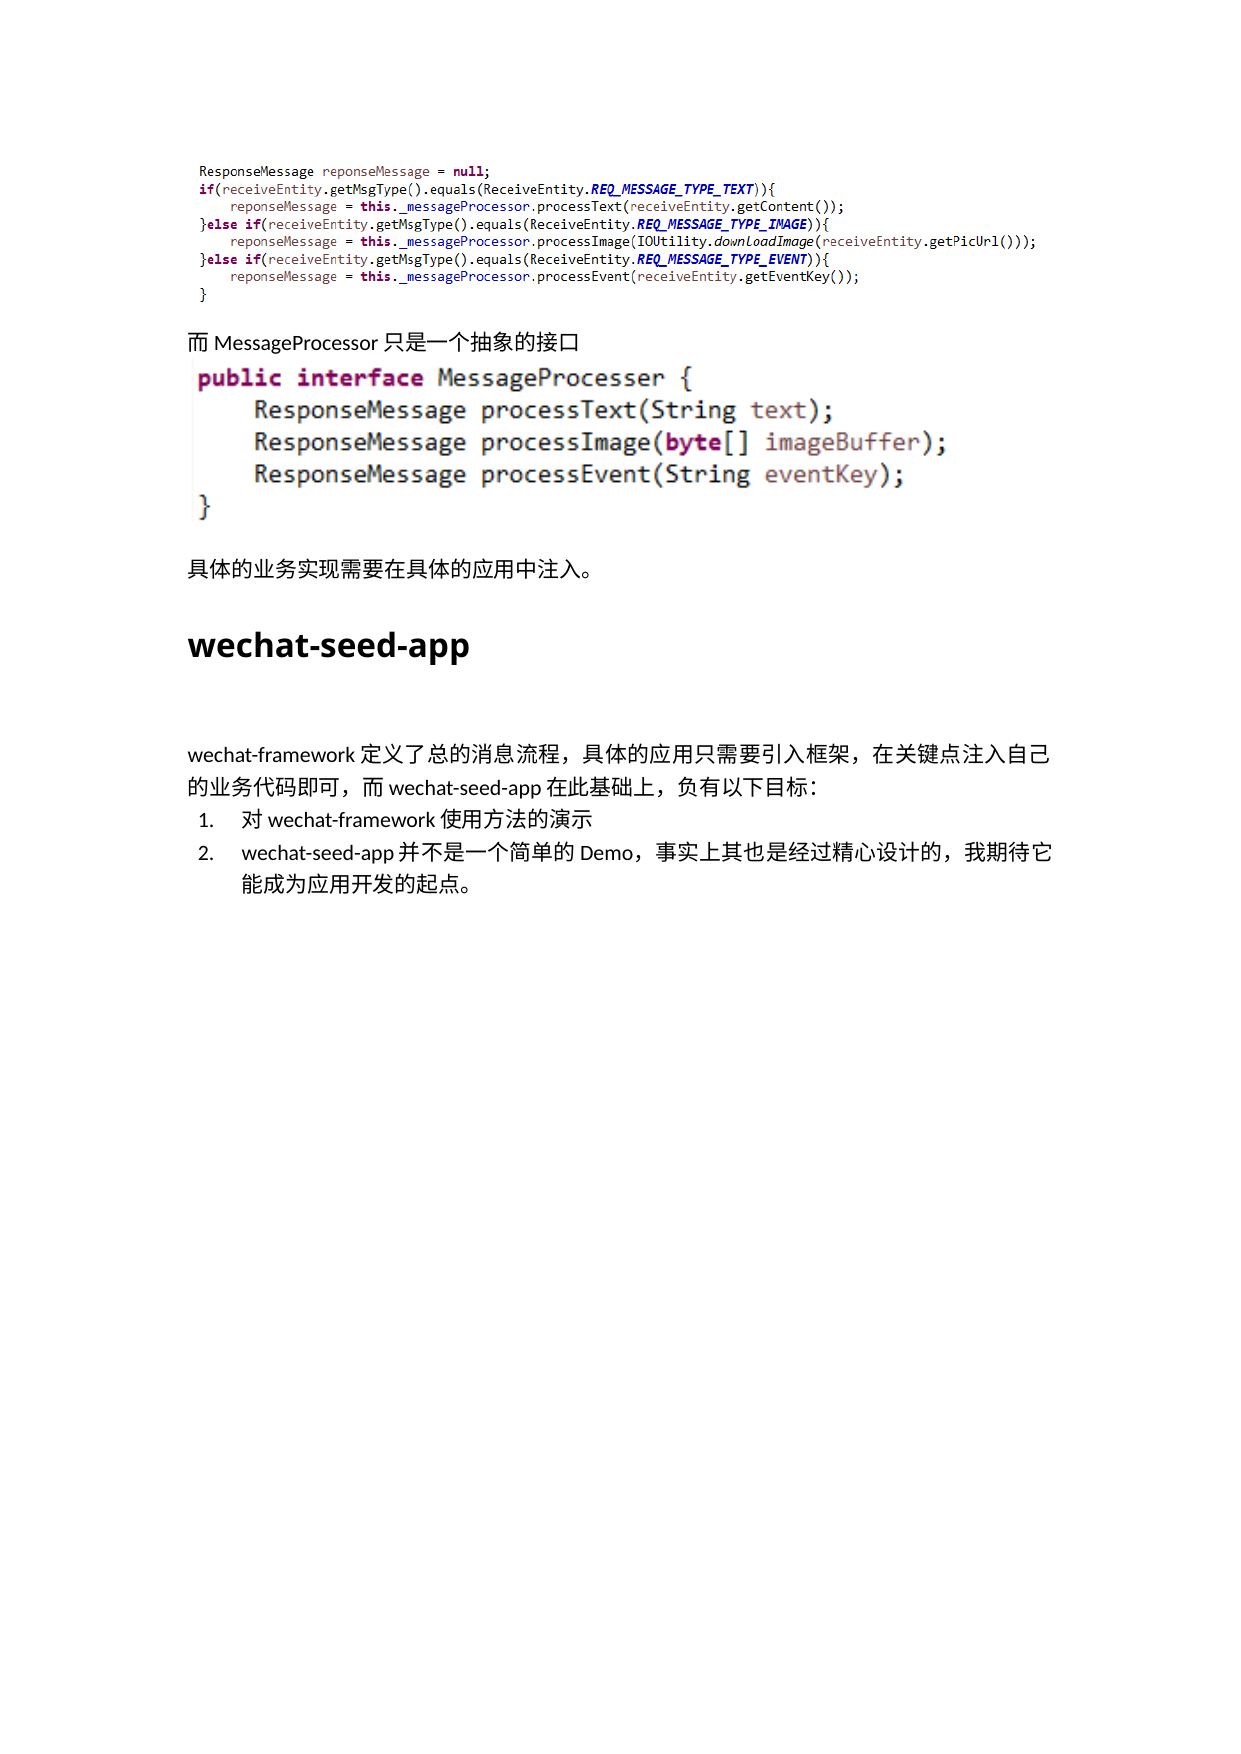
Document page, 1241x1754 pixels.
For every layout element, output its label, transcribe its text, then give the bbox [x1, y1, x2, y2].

text 具体的业务实现需要在具体的应用中注入。 [187, 552, 1053, 584]
list wechat-seed-app并不是一个简单的Demo，事实上其也是经过精心设计的，我期待它能成为应用开发的起点。 [198, 834, 1053, 899]
subtitle wechat-seed-app [187, 612, 1053, 677]
list 对wechat-framework使用方法的演示 [198, 802, 1053, 834]
text wechat-framework定义了总的消息流程，具体的应用只需要引入框架，在关键点注入自己的业务代码即可，而wechat-seed-app在此基础上，负有以下目标： [187, 737, 1053, 802]
text 而MessageProcessor只是一个抽象的接口 [187, 324, 1053, 357]
